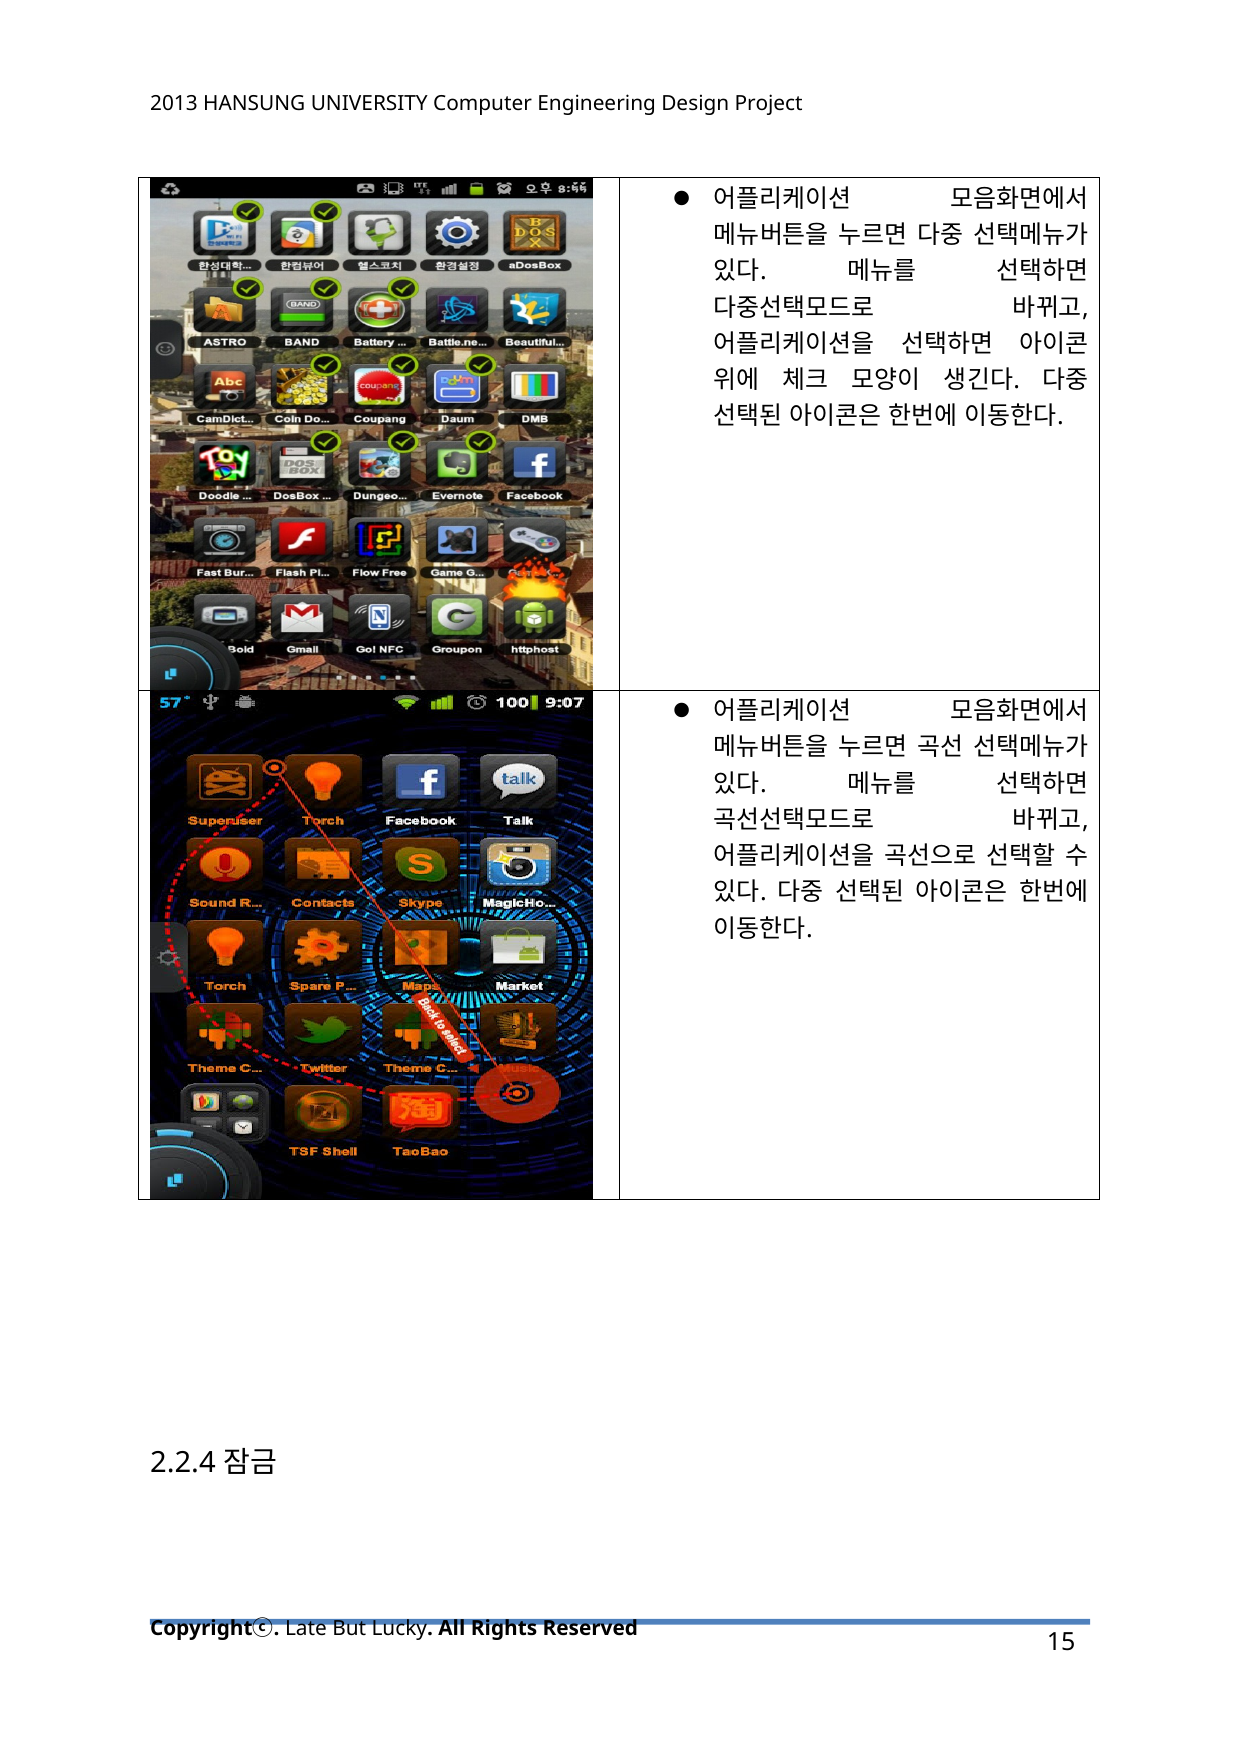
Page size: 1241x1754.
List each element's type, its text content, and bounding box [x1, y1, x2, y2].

table_cell 어플리케이션 모음화면에서 메뉴버튼을 누르면 곡선 선택메뉴가 있다. 메뉴를 선택하면 곡선선택모드로 바뀌고, 어플리케이션을 곡선으로 선택할 수 있다. 다중 선택된 아이콘은 한번에 이동한다. [620, 691, 1099, 1199]
table_cell [139, 691, 150, 1199]
table_header [139, 178, 150, 689]
picture [150, 178, 593, 1199]
table_header 어플리케이션 모음화면에서 메뉴버튼을 누르면 다중 선택메뉴가 있다. 메뉴를 선택하면 다중선택모드로 바뀌고, 어플리케이션을 선택하면 아이콘 위에 체크 모양이 생긴다. 다중 선택된 아이콘은 한번에 이동한다. [620, 178, 1099, 689]
text 2.2.4 잠금 [150, 1438, 1090, 1481]
table_header [593, 178, 619, 689]
table_cell [593, 691, 619, 1199]
